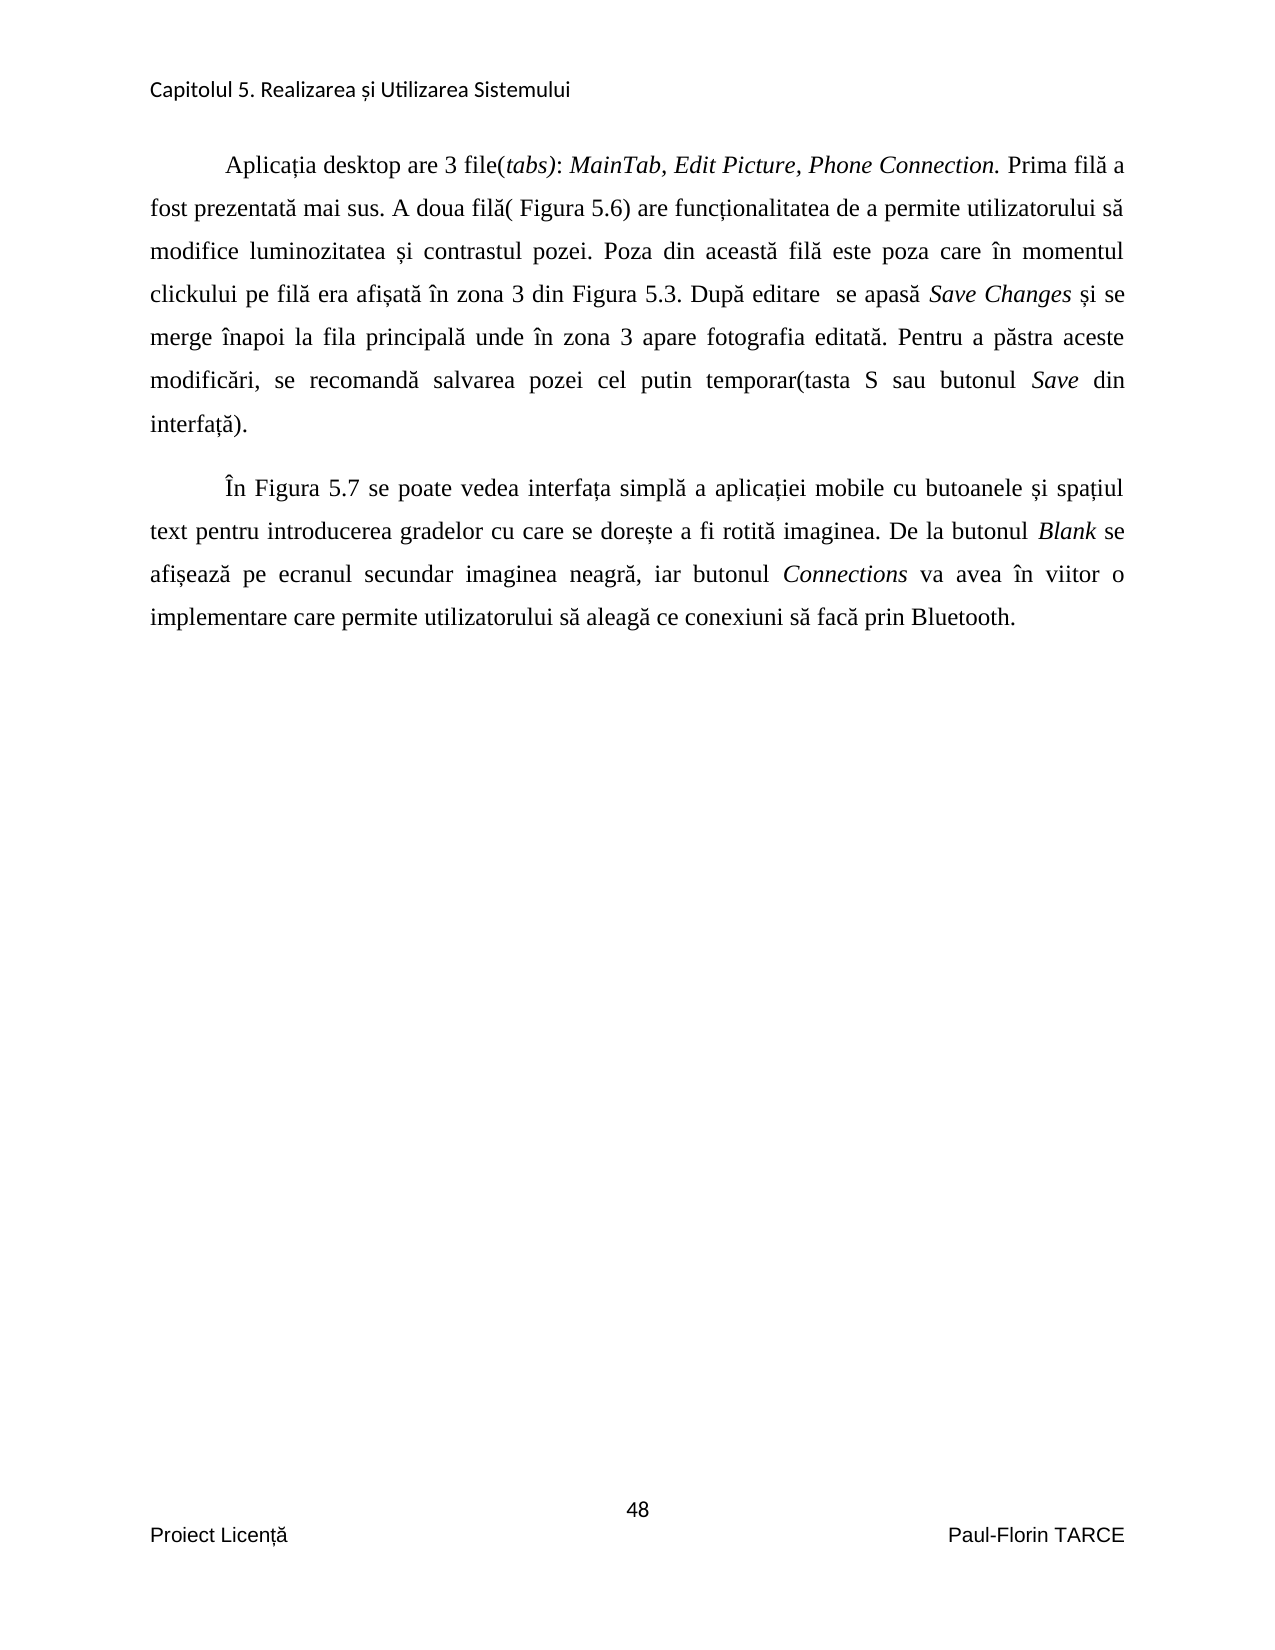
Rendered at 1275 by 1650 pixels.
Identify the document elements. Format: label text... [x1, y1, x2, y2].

text Aplicația desktop are 3 file(tabs): MainTab, Edit Picture, Phone Connection. Prima filă a fost prezentată mai sus. A doua filă( Figura 5.6) are funcționalitatea de a permite utilizatorului să modifice luminozitatea și contrastul pozei. Poza din această filă este poza care în momentul clickului pe filă era afișată în zona 3 din Figura 5.3. După editare se apasă Save Changes și se merge înapoi la fila principală unde în zona 3 apare fotografia editată. Pentru a păstra aceste modificări, se recomandă salvarea pozei cel putin temporar(tasta S sau butonul Save din interfață). [150, 150, 1125, 437]
text În Figura 5.7 se poate vedea interfața simplă a aplicației mobile cu butoanele și spațiul text pentru introducerea gradelor cu care se dorește a fi rotită imaginea. De la butonul Blank se afișează pe ecranul secundar imaginea neagră, iar butonul Connections va avea în viitor o implementare care permite utilizatorului să aleagă ce conexiuni să facă prin Bluetooth. [150, 473, 1125, 631]
